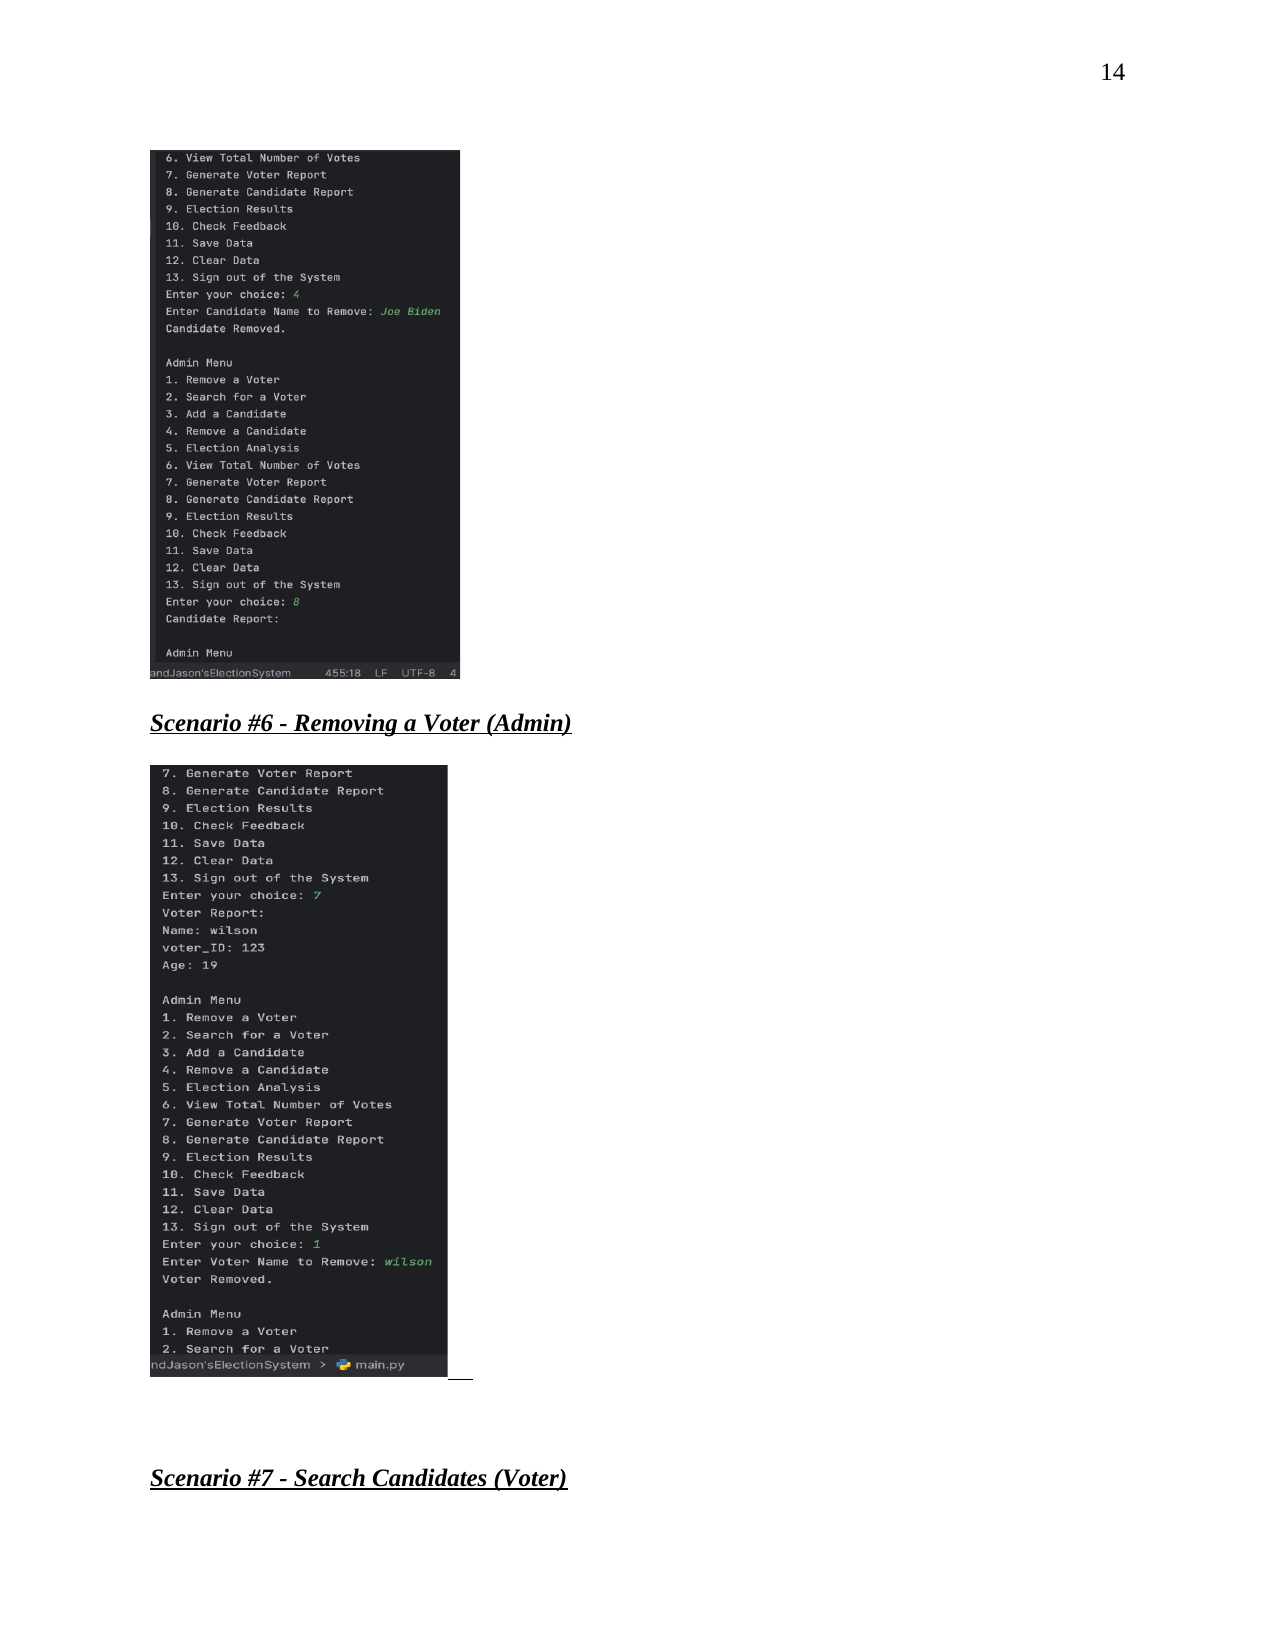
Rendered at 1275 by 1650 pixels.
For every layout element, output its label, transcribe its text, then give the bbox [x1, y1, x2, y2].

text Scenario #6 - Removing a Voter (Admin) [150, 708, 1125, 736]
picture [150, 765, 448, 1377]
text Scenario #7 - Search Candidates (Voter) [150, 1463, 1125, 1492]
picture [150, 150, 461, 679]
